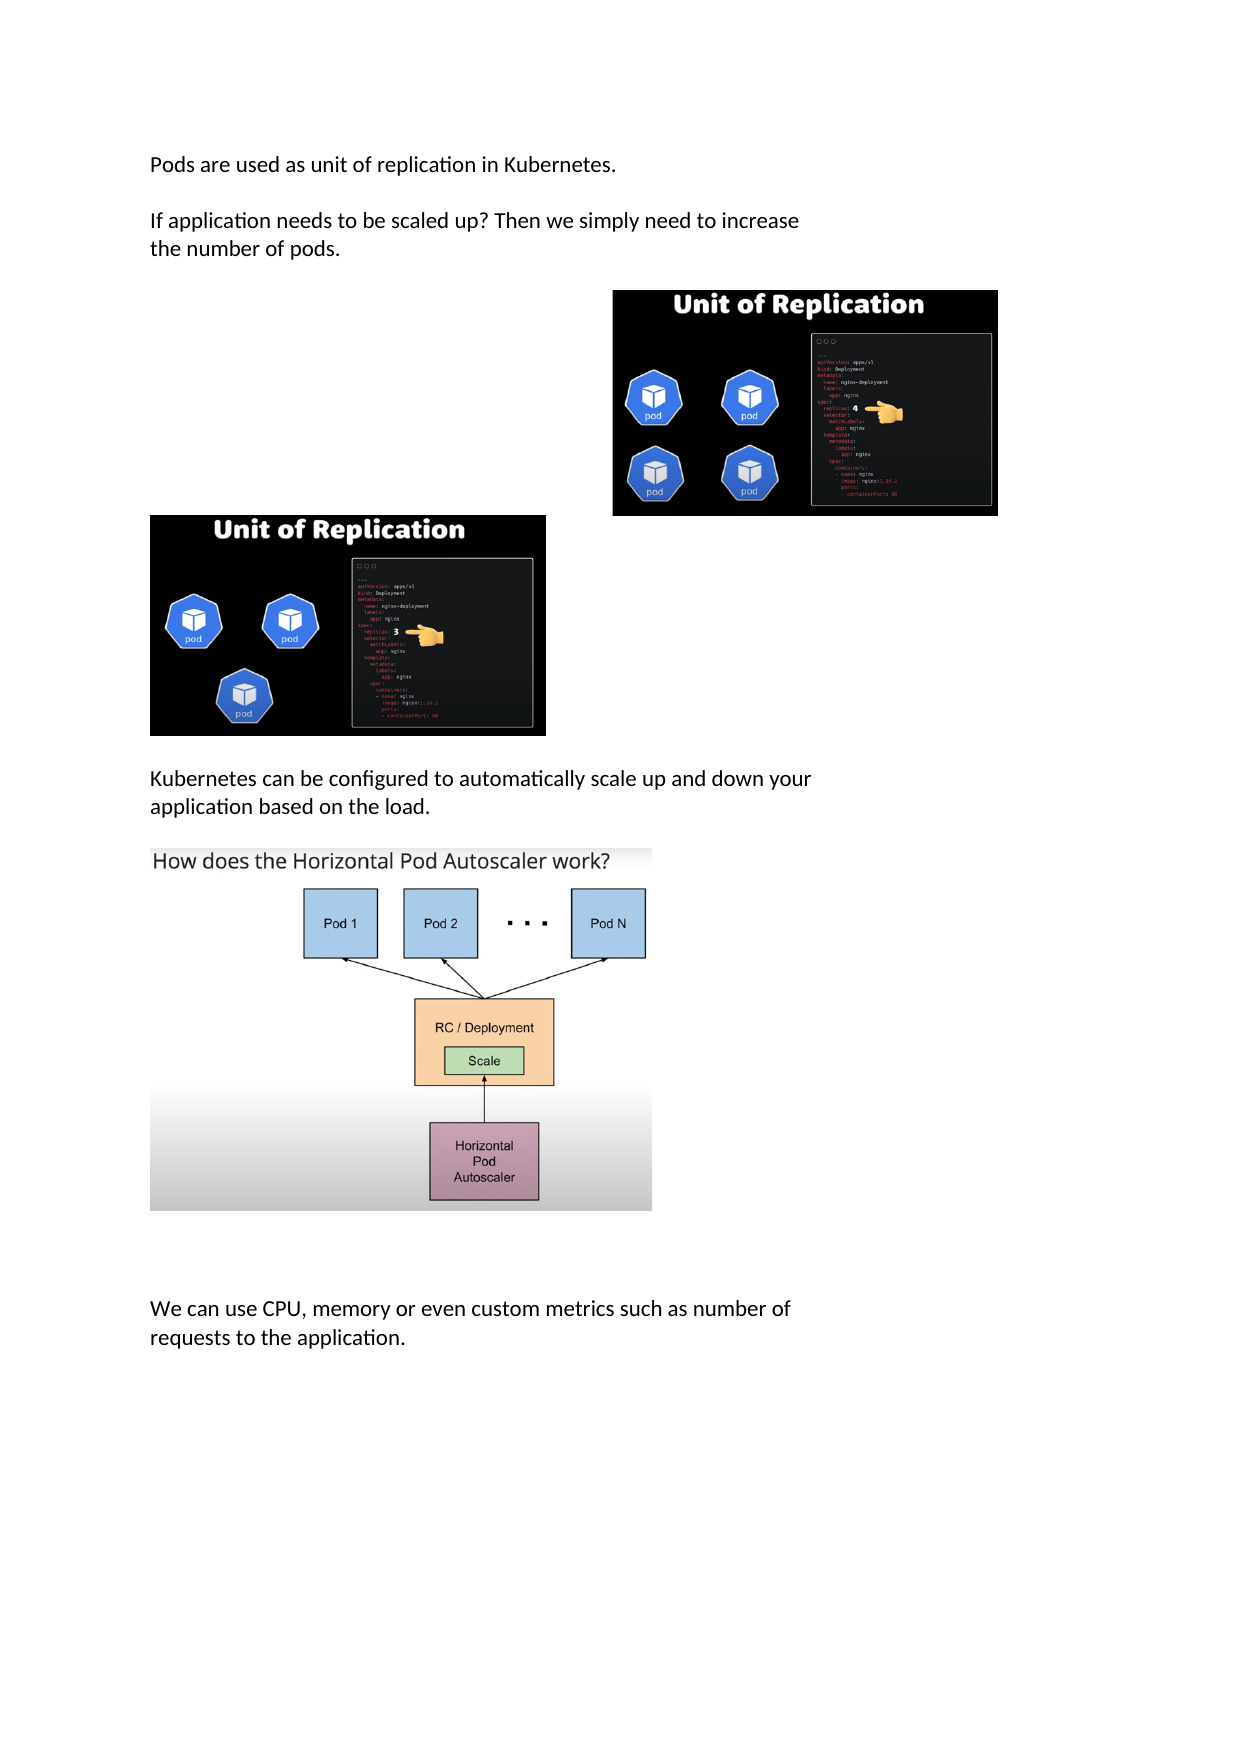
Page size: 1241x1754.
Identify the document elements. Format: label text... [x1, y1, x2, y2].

text requests to the application. [150, 1323, 1090, 1351]
text Kubernetes can be configured to automatically scale up and down your [150, 764, 1090, 792]
text application based on the load. [150, 792, 1090, 820]
text Pods are used as unit of replication in Kubernetes. [150, 150, 1090, 178]
picture [150, 515, 546, 736]
picture [612, 290, 998, 516]
text We can use CPU, memory or even custom metrics such as number of [150, 1294, 1090, 1323]
text If application needs to be scaled up? Then we simply need to increase [150, 206, 1090, 234]
text the number of pods. [150, 234, 1090, 262]
picture [150, 848, 653, 1211]
